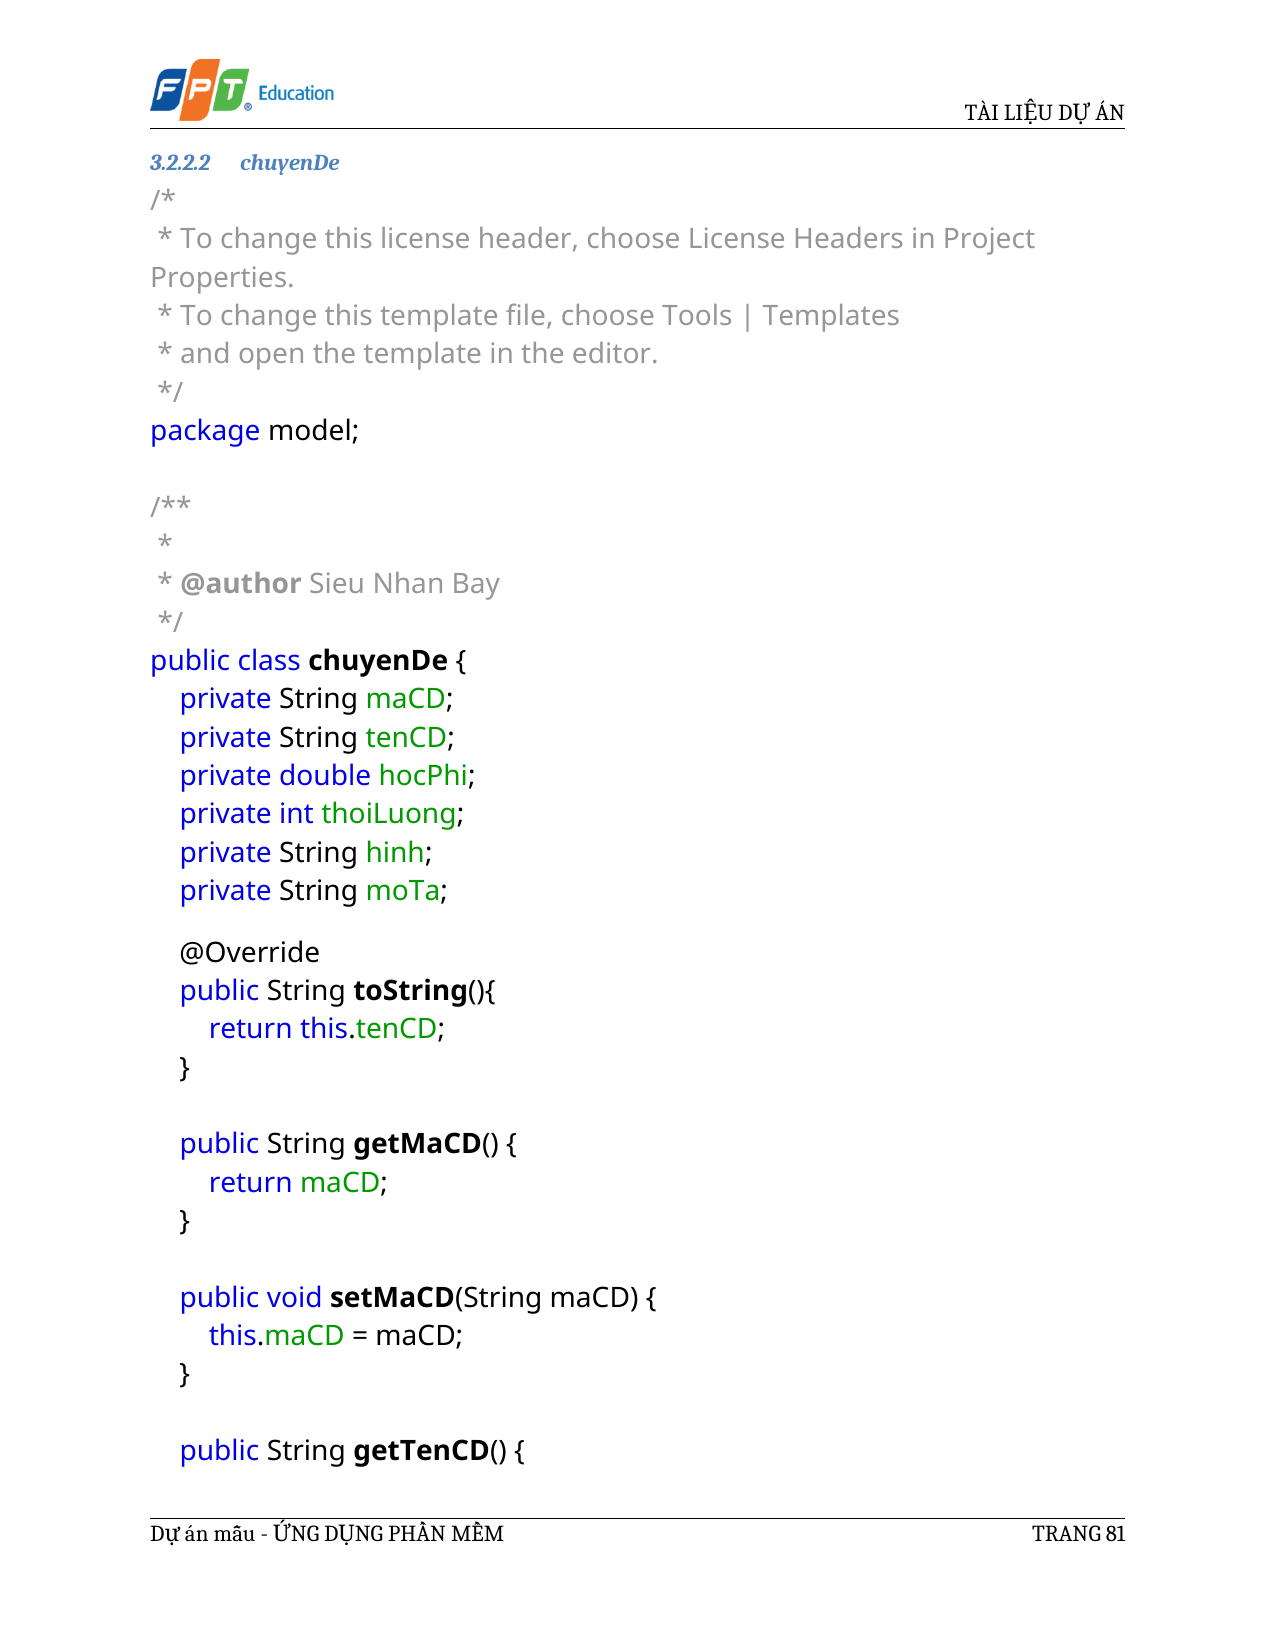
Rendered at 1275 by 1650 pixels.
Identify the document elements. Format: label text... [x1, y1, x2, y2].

text this.maCD = maCD; [150, 1316, 1125, 1354]
text private double hocPhi; [150, 755, 1125, 793]
text @Override [150, 932, 1125, 971]
text return this.tenCD; [150, 1009, 1125, 1047]
text public String toString(){ [150, 971, 1125, 1009]
text * To change this template file, choose Tools | Templates [150, 295, 1125, 333]
subtitle chuyenDe [150, 150, 1125, 176]
text /** [150, 487, 1125, 525]
text * To change this license header, choose License Headers in Project Properties. [150, 218, 1125, 295]
text package model; [150, 410, 1125, 448]
text private String tenCD; [150, 717, 1125, 755]
text public void setMaCD(String maCD) { [150, 1277, 1125, 1316]
text } [150, 1047, 1125, 1086]
text * and open the template in the editor. [150, 333, 1125, 372]
text private String maCD; [150, 678, 1125, 717]
text return maCD; [150, 1162, 1125, 1201]
text public String getTenCD() { [150, 1431, 1125, 1469]
text * [150, 525, 1125, 563]
text */ [150, 602, 1125, 640]
text * @author Sieu Nhan Bay [150, 563, 1125, 602]
picture [150, 59, 336, 121]
text /* [150, 180, 1125, 218]
text */ [150, 372, 1125, 410]
text private int thoiLuong; [150, 793, 1125, 832]
text } [150, 1201, 1125, 1239]
text private String hinh; [150, 832, 1125, 870]
text private String moTa; [150, 870, 1125, 908]
text } [150, 1354, 1125, 1392]
text public String getMaCD() { [150, 1124, 1125, 1162]
text public class chuyenDe { [150, 640, 1125, 678]
